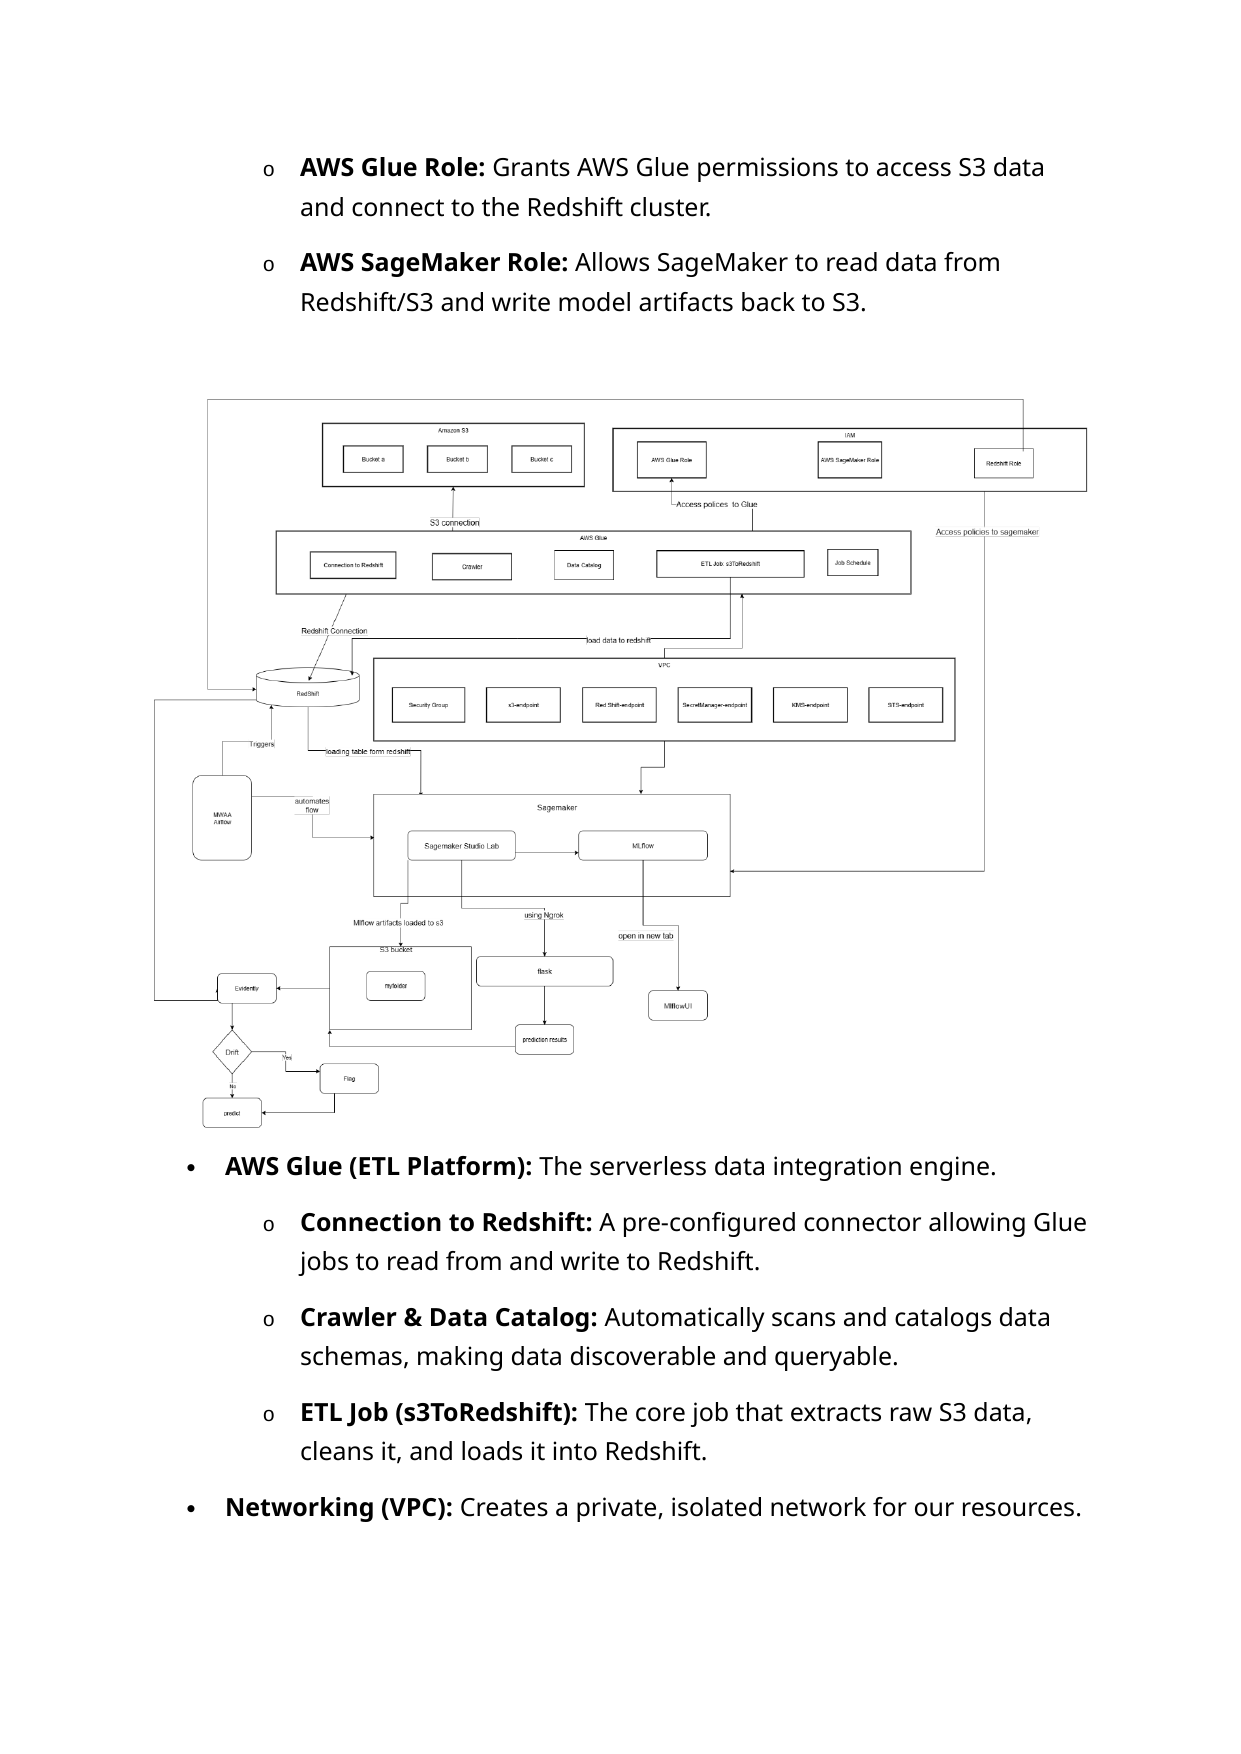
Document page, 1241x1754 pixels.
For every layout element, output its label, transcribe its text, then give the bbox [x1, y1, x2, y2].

list ETL Job (s3ToRedshift): The core job that extracts raw S3 data, cleans it, and loads it into Redshift. [262, 1395, 1090, 1468]
list AWS Glue (ETL Platform): The serverless data integration engine. [187, 1149, 1090, 1183]
list AWS Glue Role: Grants AWS Glue permissions to access S3 data and connect to the Redshift cluster. [262, 150, 1090, 223]
list Crawler & Data Catalog: Automatically scans and catalogs data schemas, making data discoverable and queryable. [262, 1300, 1090, 1373]
list AWS SageMaker Role: Allows SageMaker to read data from Redshift/S3 and write model artifacts back to S3. [262, 245, 1090, 318]
list Connection to Redshift: A pre-configured connector allowing Glue jobs to read from and write to Redshift. [262, 1205, 1090, 1278]
picture [150, 395, 1091, 1128]
list Networking (VPC): Creates a private, isolated network for our resources. [187, 1490, 1090, 1524]
